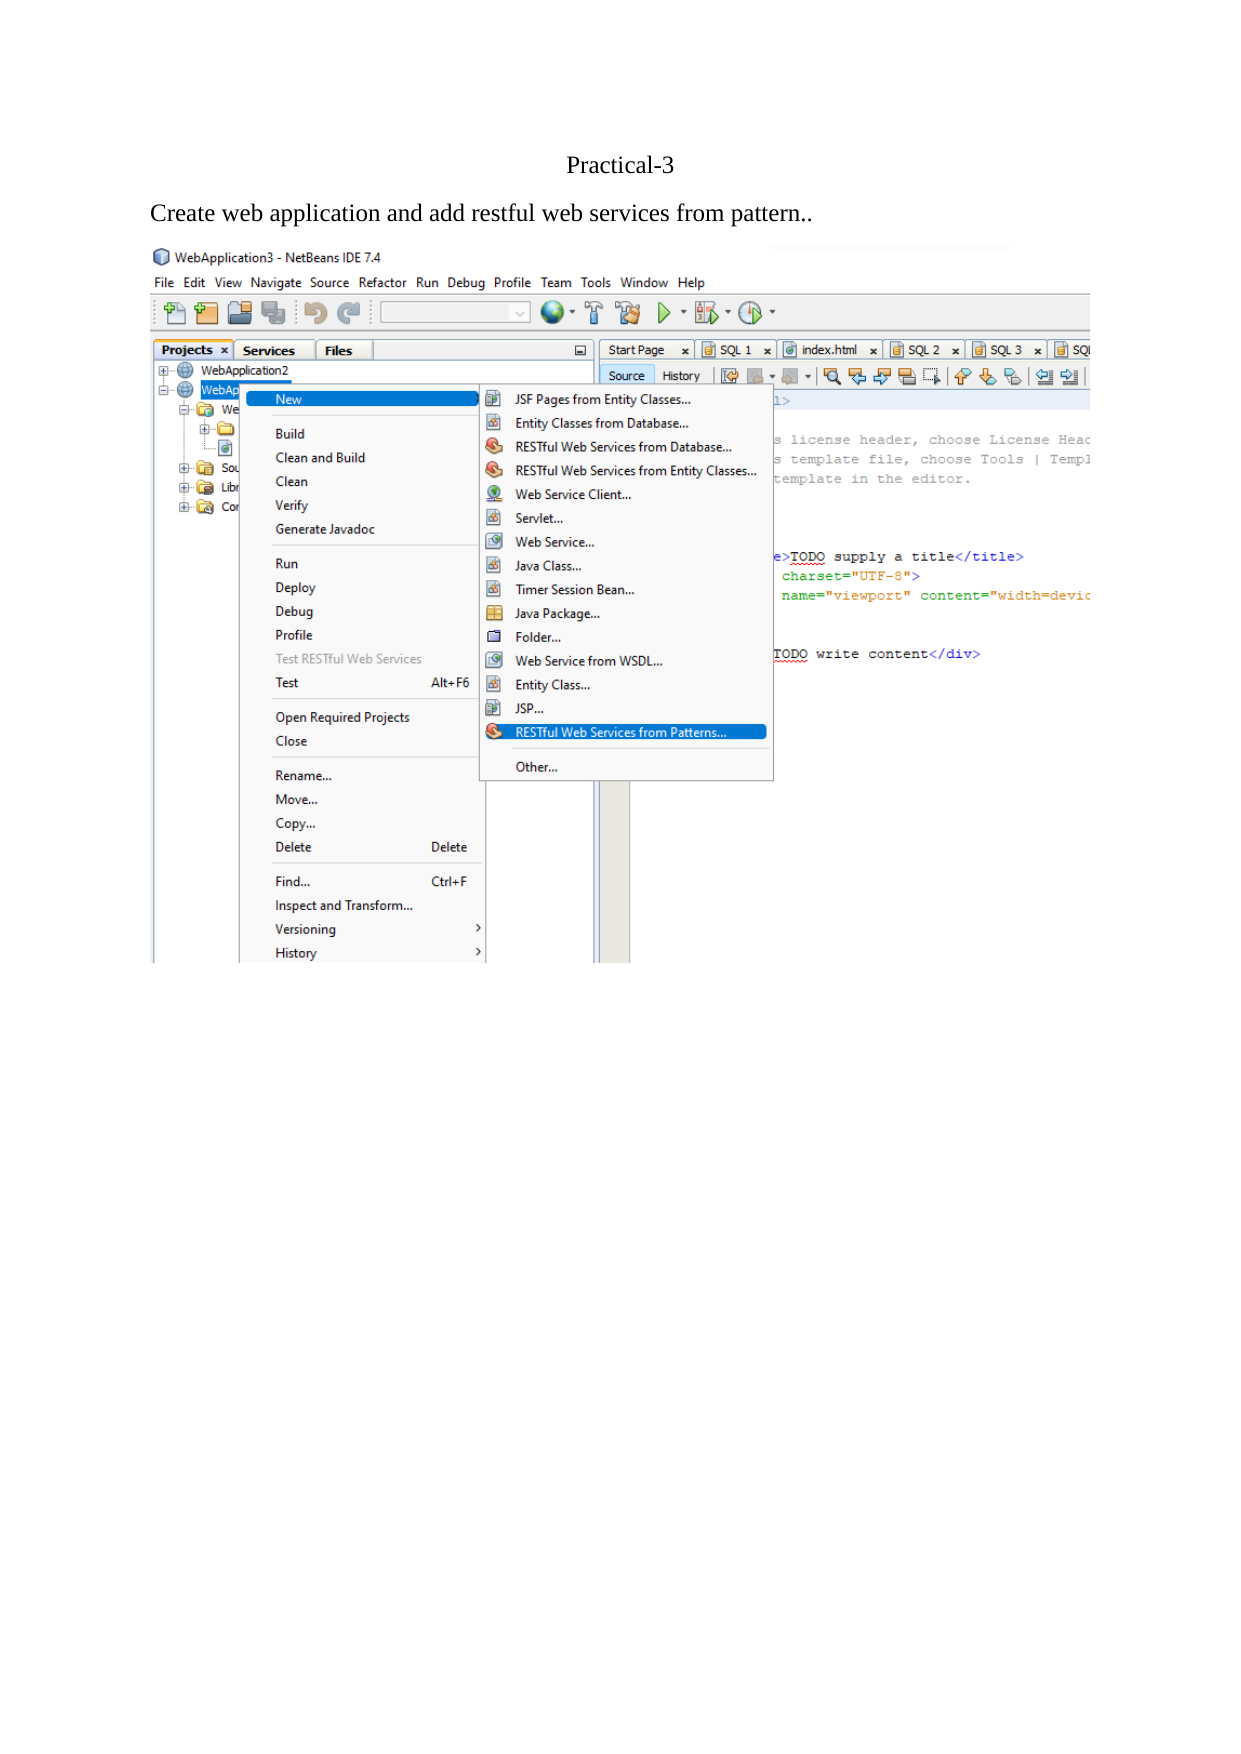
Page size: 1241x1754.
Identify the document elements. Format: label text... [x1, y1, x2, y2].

picture [150, 245, 1091, 963]
text Practical-3 [150, 150, 1090, 179]
text Create web application and add restful web services from pattern.. [150, 198, 1090, 226]
